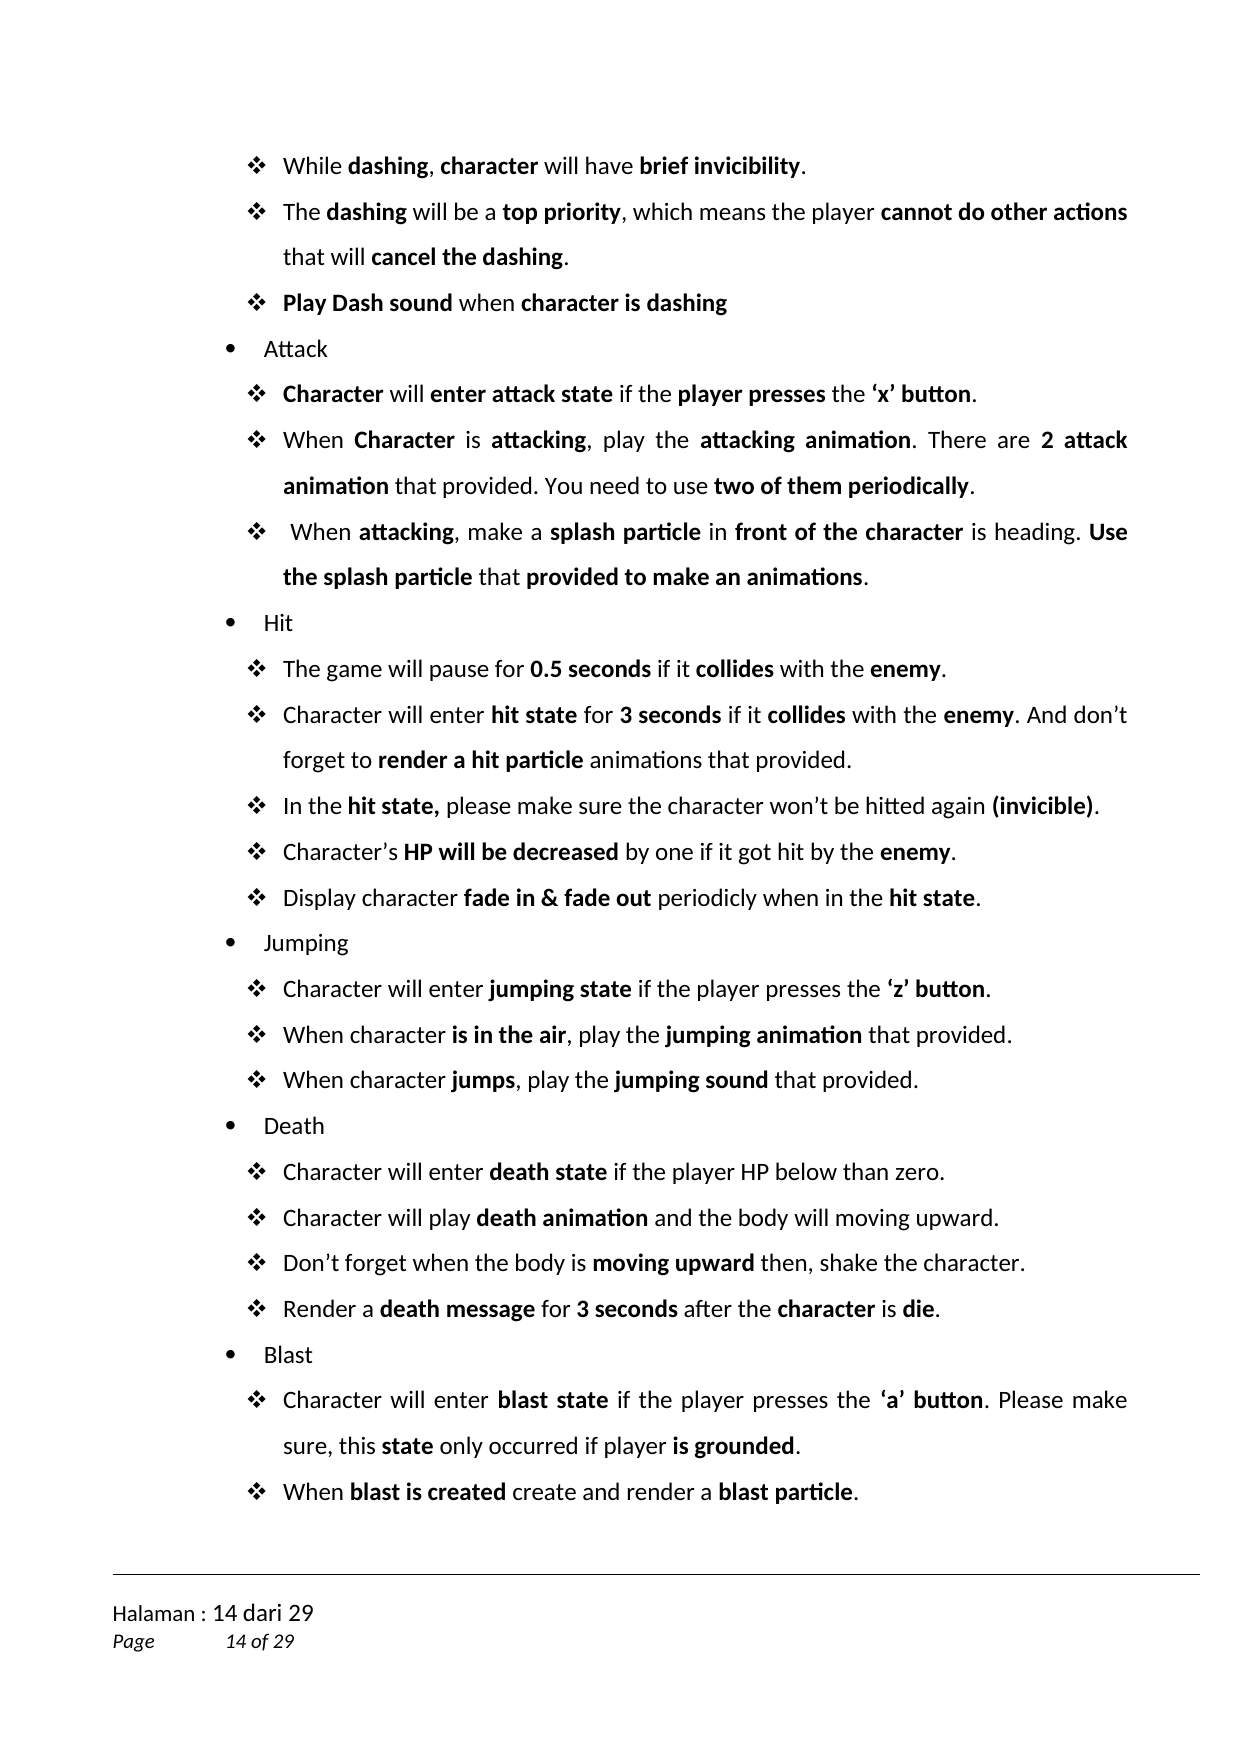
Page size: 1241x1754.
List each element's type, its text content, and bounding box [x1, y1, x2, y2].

list Don’t forget when the body is moving upward then, shake the character. [245, 1247, 1128, 1278]
list While dashing, character will have brief invicibility. [245, 150, 1128, 181]
list Attack [226, 333, 1128, 363]
list The dashing will be a top priority, which means the player cannot do other actions that will cancel the dashing. [245, 196, 1128, 272]
list Character will enter hit state for 3 seconds if it collides with the enemy. And don’t forget to render a hit particle animations that provided. [245, 699, 1128, 775]
list When Character is attacking, play the attacking animation. There are 2 attack animation that provided. You need to use two of them periodically. [245, 424, 1128, 501]
list When character is in the air, play the jumping animation that provided. [245, 1019, 1128, 1049]
list Character’s HP will be decreased by one if it got hit by the enemy. [245, 836, 1128, 866]
list The game will pause for 0.5 seconds if it collides with the enemy. [245, 653, 1128, 683]
list Hit [226, 607, 1128, 638]
list When character jumps, play the jumping sound that provided. [245, 1064, 1128, 1095]
list Character will play death animation and the body will moving upward. [245, 1202, 1128, 1232]
list Render a death message for 3 seconds after the character is die. [245, 1293, 1128, 1324]
list Play Dash sound when character is dashing [245, 287, 1128, 318]
list Jumping [226, 927, 1128, 958]
list Character will enter attack state if the player presses the ‘x’ button. [245, 379, 1128, 409]
list In the hit state, please make sure the character won’t be hitted again (invicible). [245, 790, 1128, 821]
list When blast is created create and render a blast particle. [245, 1476, 1128, 1507]
list Death [226, 1110, 1128, 1141]
list Display character fade in & fade out periodicly when in the hit state. [245, 882, 1128, 912]
list Character will enter death state if the player HP below than zero. [245, 1156, 1128, 1187]
list When attacking, make a splash particle in front of the character is heading. Use the splash particle that provided to make an animations. [245, 516, 1128, 592]
list Character will enter jumping state if the player presses the ‘z’ button. [245, 973, 1128, 1004]
list Character will enter blast state if the player presses the ‘a’ button. Please make sure, this state only occurred if player is grounded. [245, 1385, 1128, 1461]
list Blast [226, 1339, 1128, 1369]
